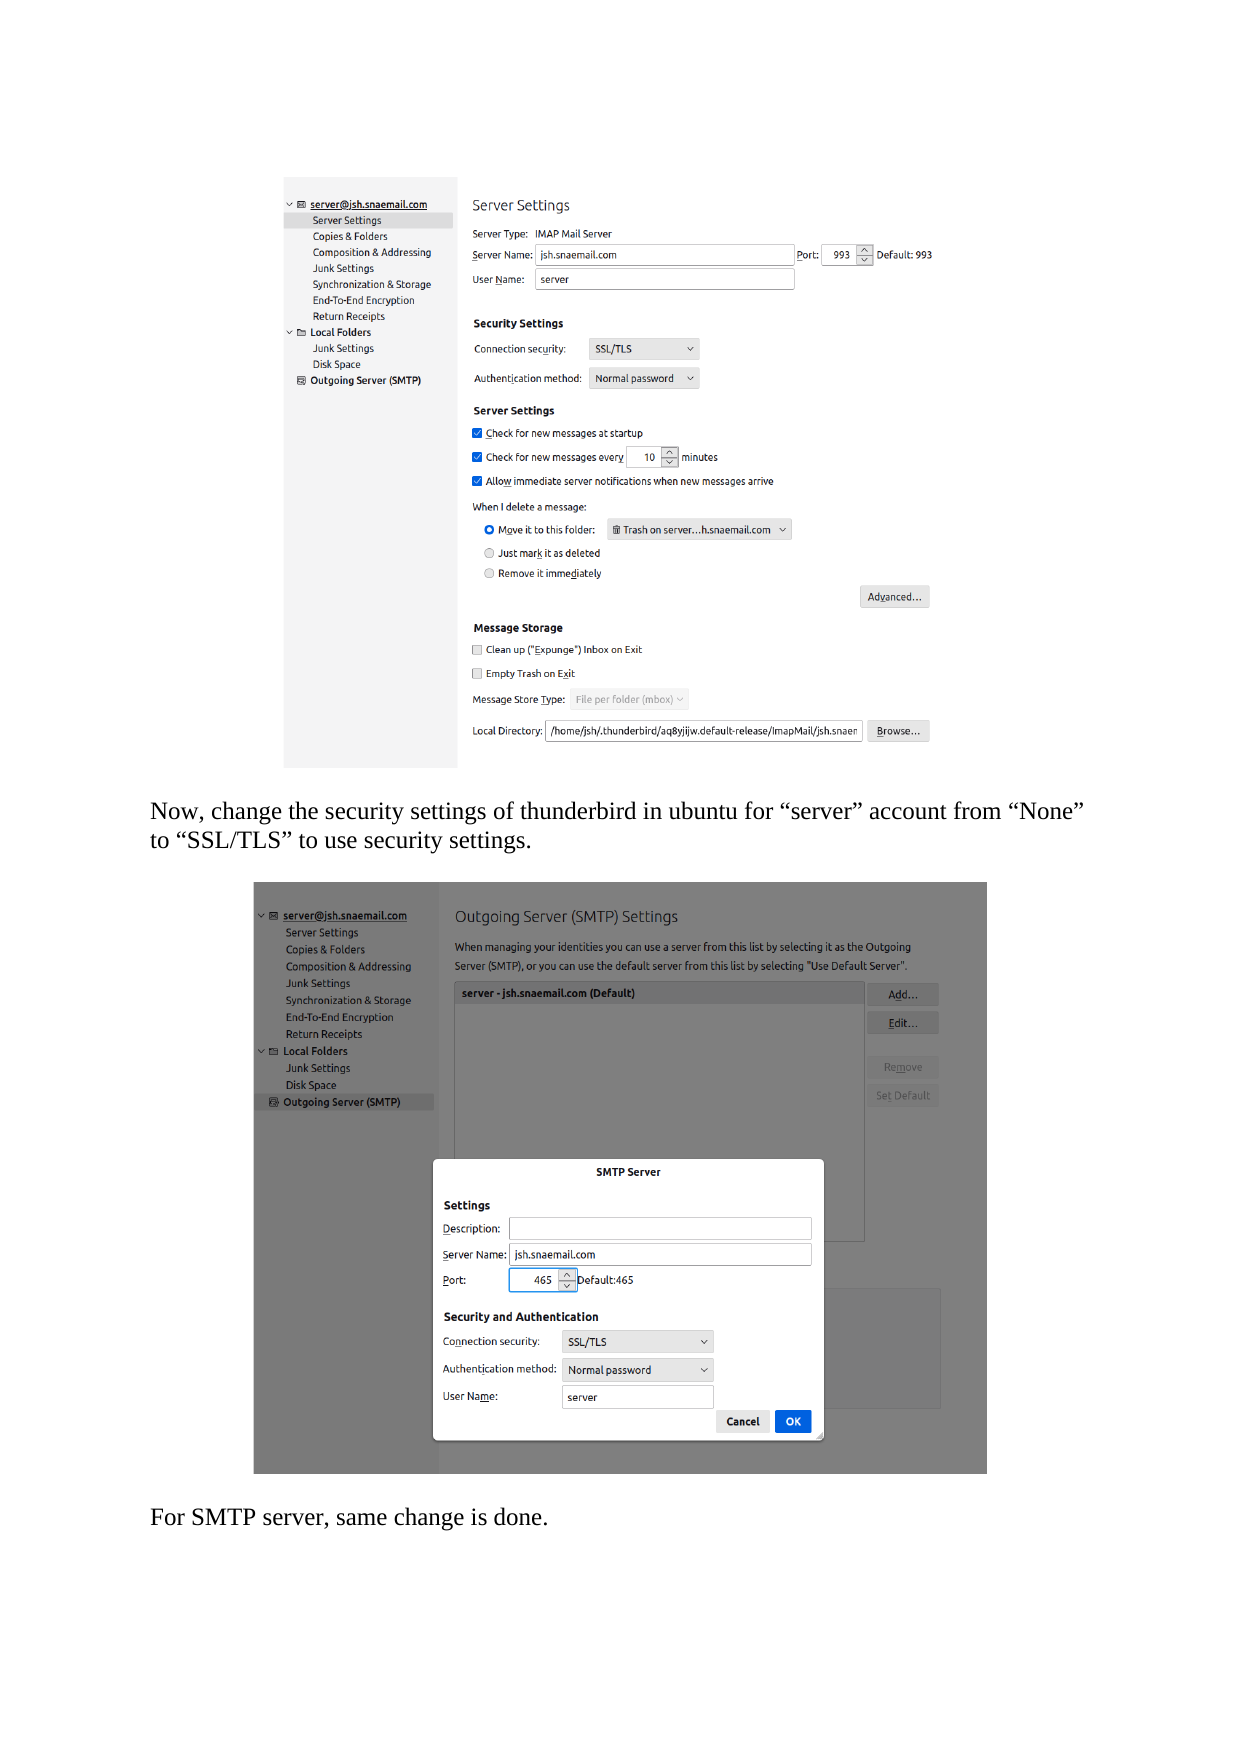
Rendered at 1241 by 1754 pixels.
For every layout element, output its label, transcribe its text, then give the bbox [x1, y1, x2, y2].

text Now, change the security settings of thunderbird in ubuntu for “server” account from “None” to “SSL/TLS” to use security settings. [150, 796, 1090, 854]
picture [283, 177, 957, 768]
picture [253, 882, 987, 1474]
text For SMTP server, same change is done. [150, 1502, 1090, 1531]
